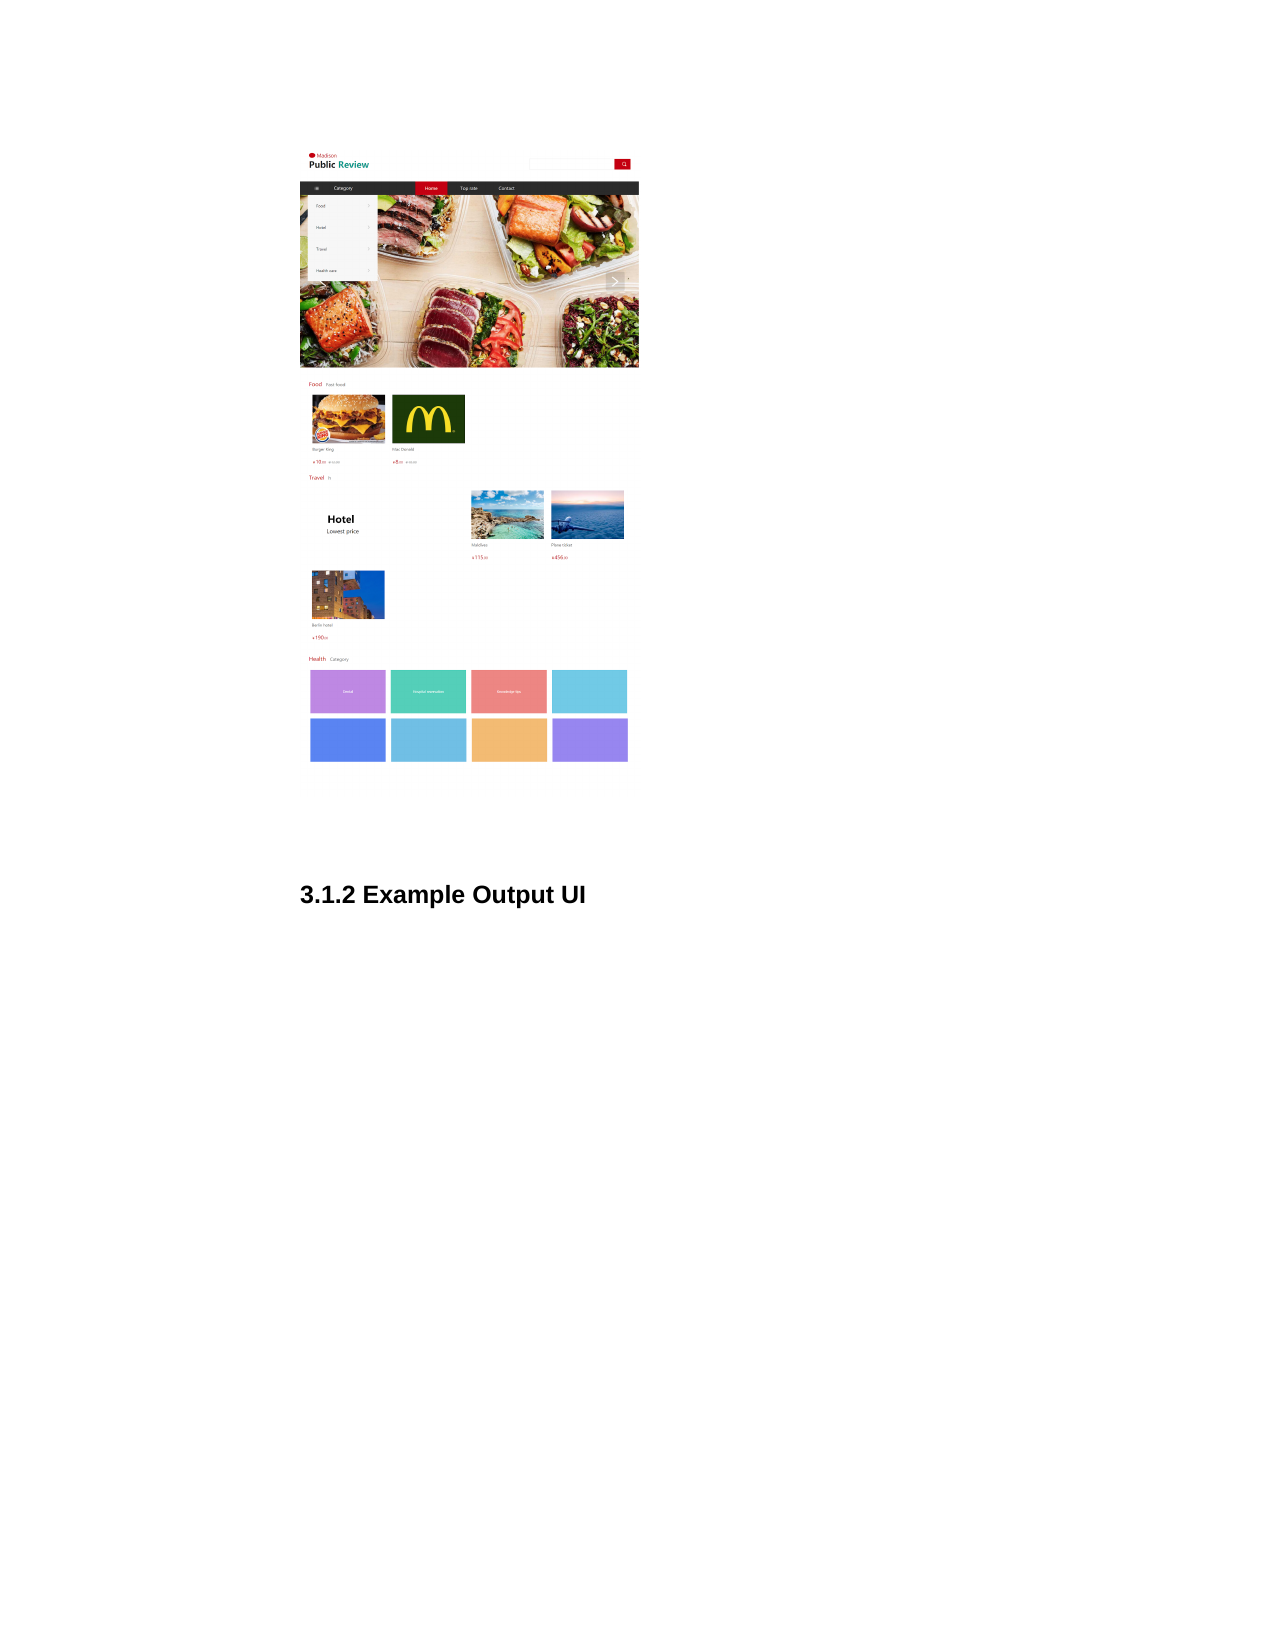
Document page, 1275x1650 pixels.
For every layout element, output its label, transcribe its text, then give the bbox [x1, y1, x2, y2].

text 3.1.2 Example Output UI [300, 880, 1125, 909]
picture [300, 150, 642, 797]
